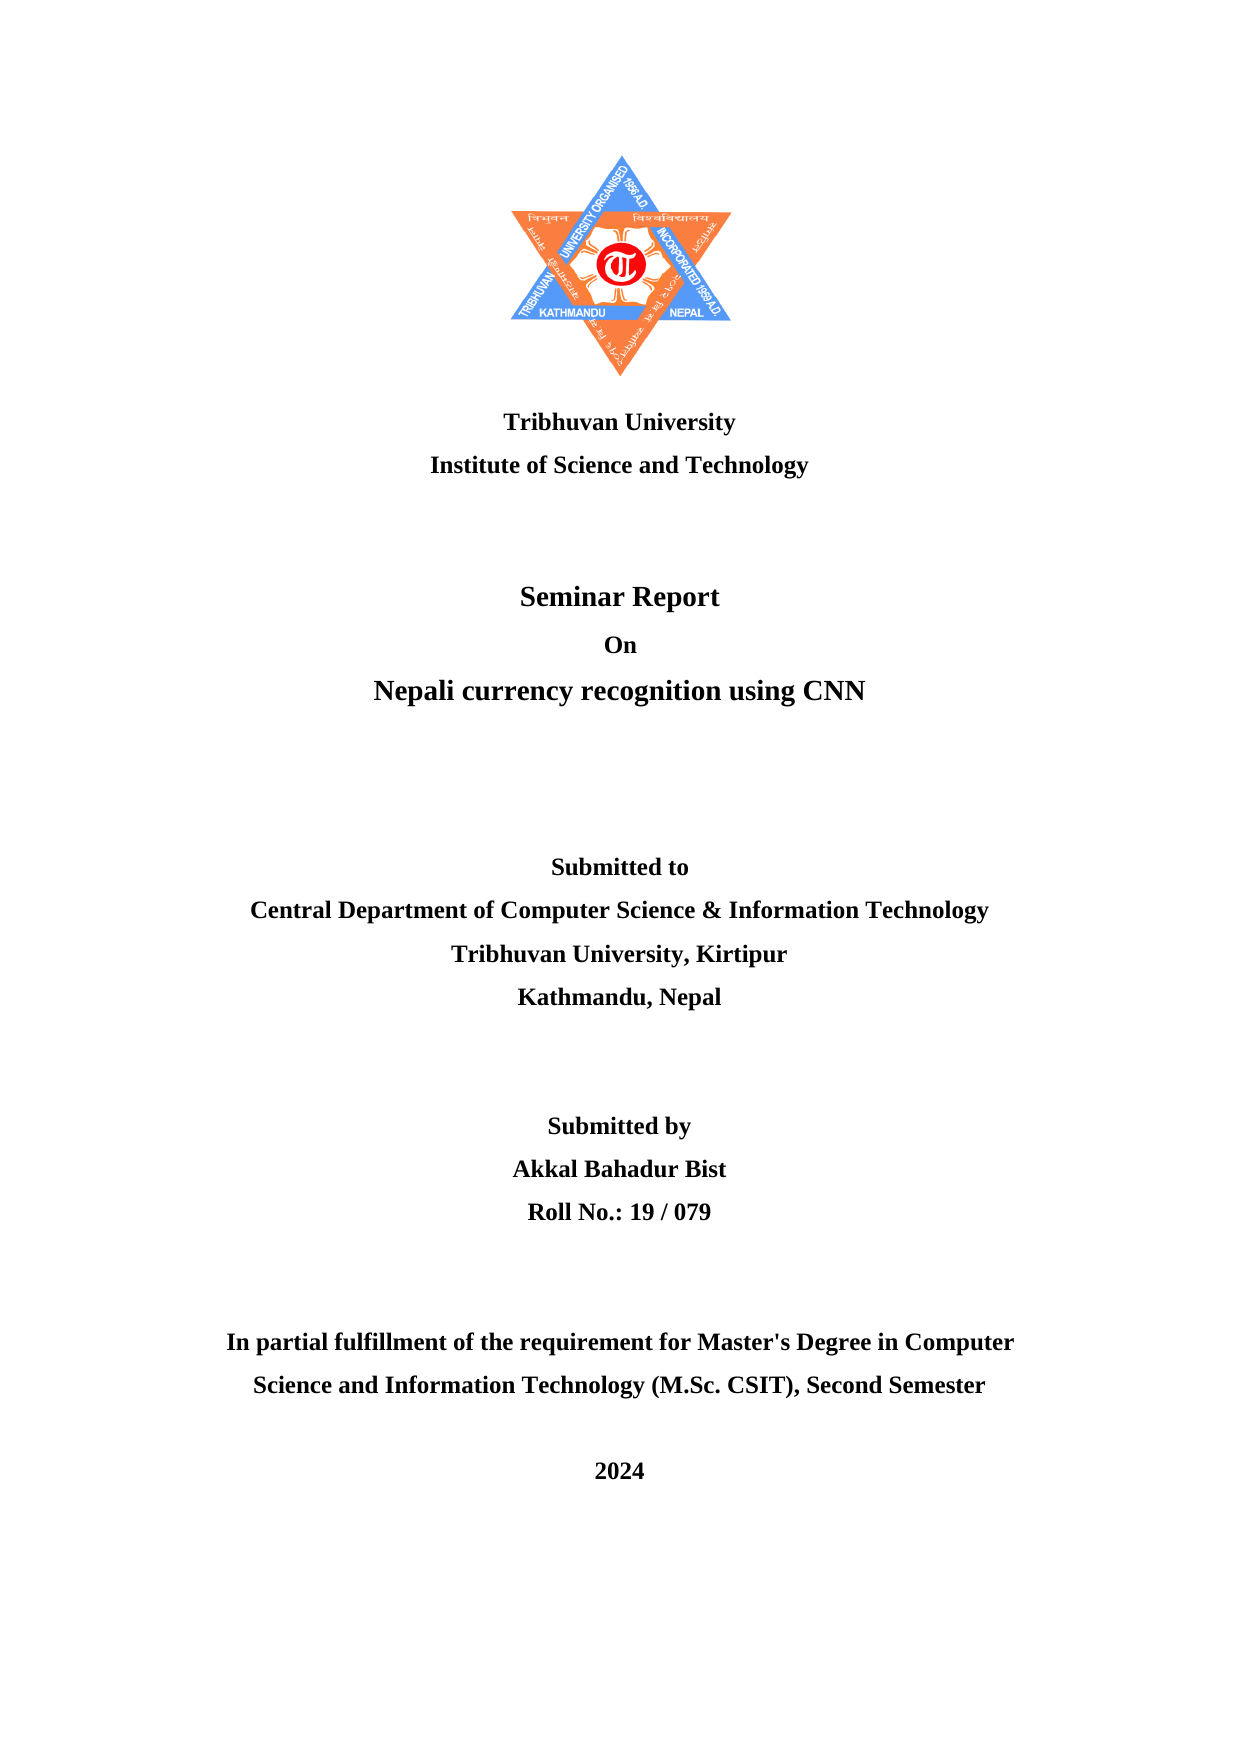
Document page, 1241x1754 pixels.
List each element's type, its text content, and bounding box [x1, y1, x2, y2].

text Kathmandu, Nepal [149, 982, 1090, 1011]
text Submitted by [149, 1111, 1090, 1140]
text 2024 [149, 1456, 1090, 1485]
text In partial fulfillment of the requirement for Master's Degree in Computer [149, 1327, 1092, 1356]
picture [507, 151, 733, 377]
text Science and Information Technology (M.Sc. CSIT), Second Semester [149, 1370, 1090, 1399]
text Nepali currency recognition using CNN [149, 673, 1090, 706]
text Roll No.: 19 / 079 [149, 1197, 1090, 1226]
text Submitted to [150, 852, 1089, 881]
text On [150, 630, 1090, 658]
text Tribhuvan University, Kirtipur [149, 939, 1089, 967]
text Seminar Report [149, 579, 1090, 613]
text Institute of Science and Technology [149, 450, 1090, 479]
text Tribhuvan University [149, 407, 1090, 436]
text Akkal Bahadur Bist [149, 1154, 1090, 1183]
text Central Department of Computer Science & Information Technology [149, 896, 1090, 924]
